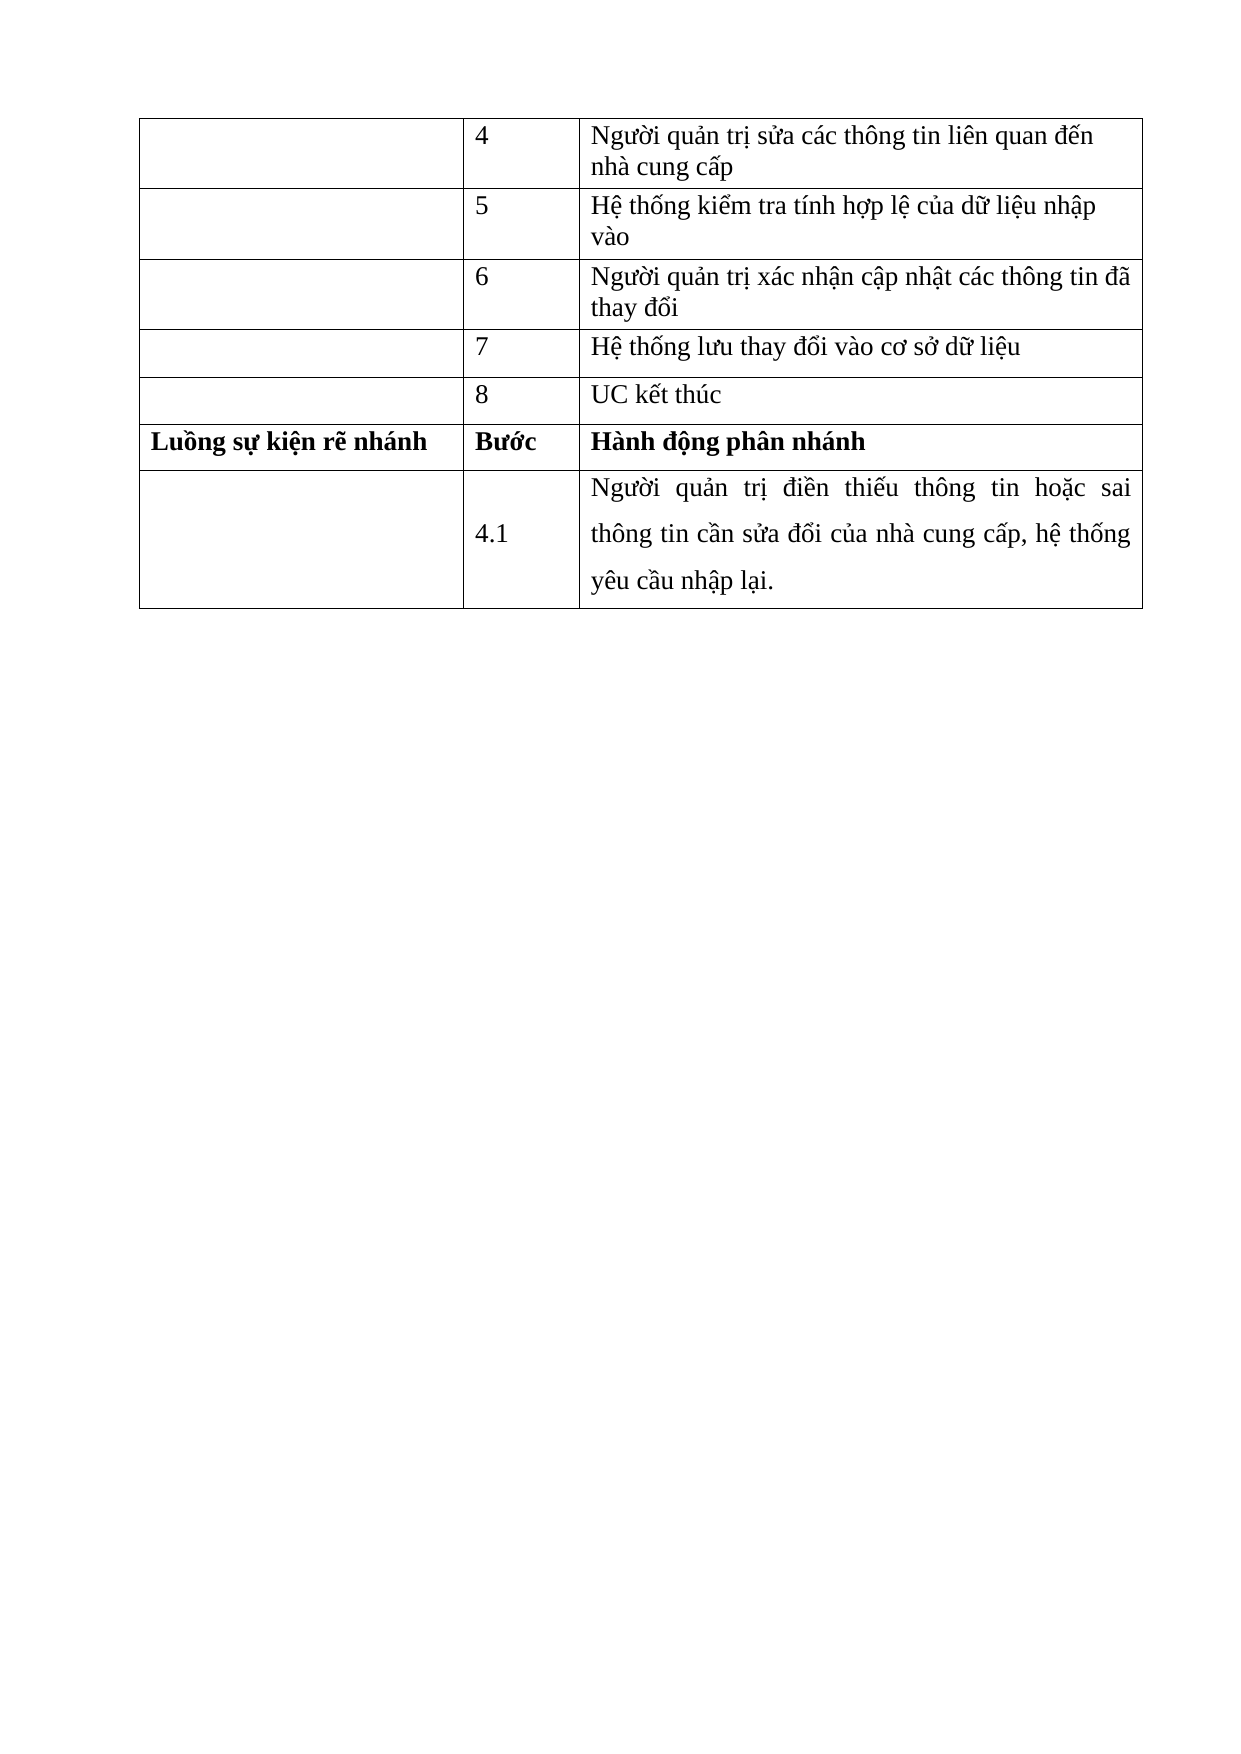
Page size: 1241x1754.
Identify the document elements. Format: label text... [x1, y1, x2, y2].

table_cell 5 [464, 189, 579, 259]
table_cell [140, 260, 463, 329]
table_cell 8 [464, 378, 579, 424]
table_cell Hệ thống lưu thay đổi vào cơ sở dữ liệu [580, 330, 1142, 377]
table_cell [140, 471, 463, 608]
table_cell Bước [464, 425, 579, 470]
table_cell 7 [464, 330, 579, 377]
table_cell UC kết thúc [580, 378, 1142, 424]
table_cell Hệ thống kiểm tra tính hợp lệ của dữ liệu nhập vào [580, 189, 1142, 259]
table_cell Người quản trị sửa các thông tin liên quan đến nhà cung cấp [580, 119, 1142, 188]
table_cell Hành động phân nhánh [580, 425, 1142, 470]
table_cell [140, 378, 463, 424]
table_cell Người quản trị xác nhận cập nhật các thông tin đã thay đổi [580, 260, 1142, 329]
table_cell 4 [464, 119, 579, 188]
table_cell 4.1 [464, 471, 579, 608]
table_cell [140, 330, 463, 377]
table_cell [140, 119, 463, 188]
table_cell [140, 189, 463, 259]
table_cell Người quản trị điền thiếu thông tin hoặc sai thông tin cần sửa đổi của nhà cung cấp, hệ thống yêu cầu nhập lại. [580, 471, 1142, 608]
table_cell 6 [464, 260, 579, 329]
table_cell Luồng sự kiện rẽ nhánh [140, 425, 463, 470]
